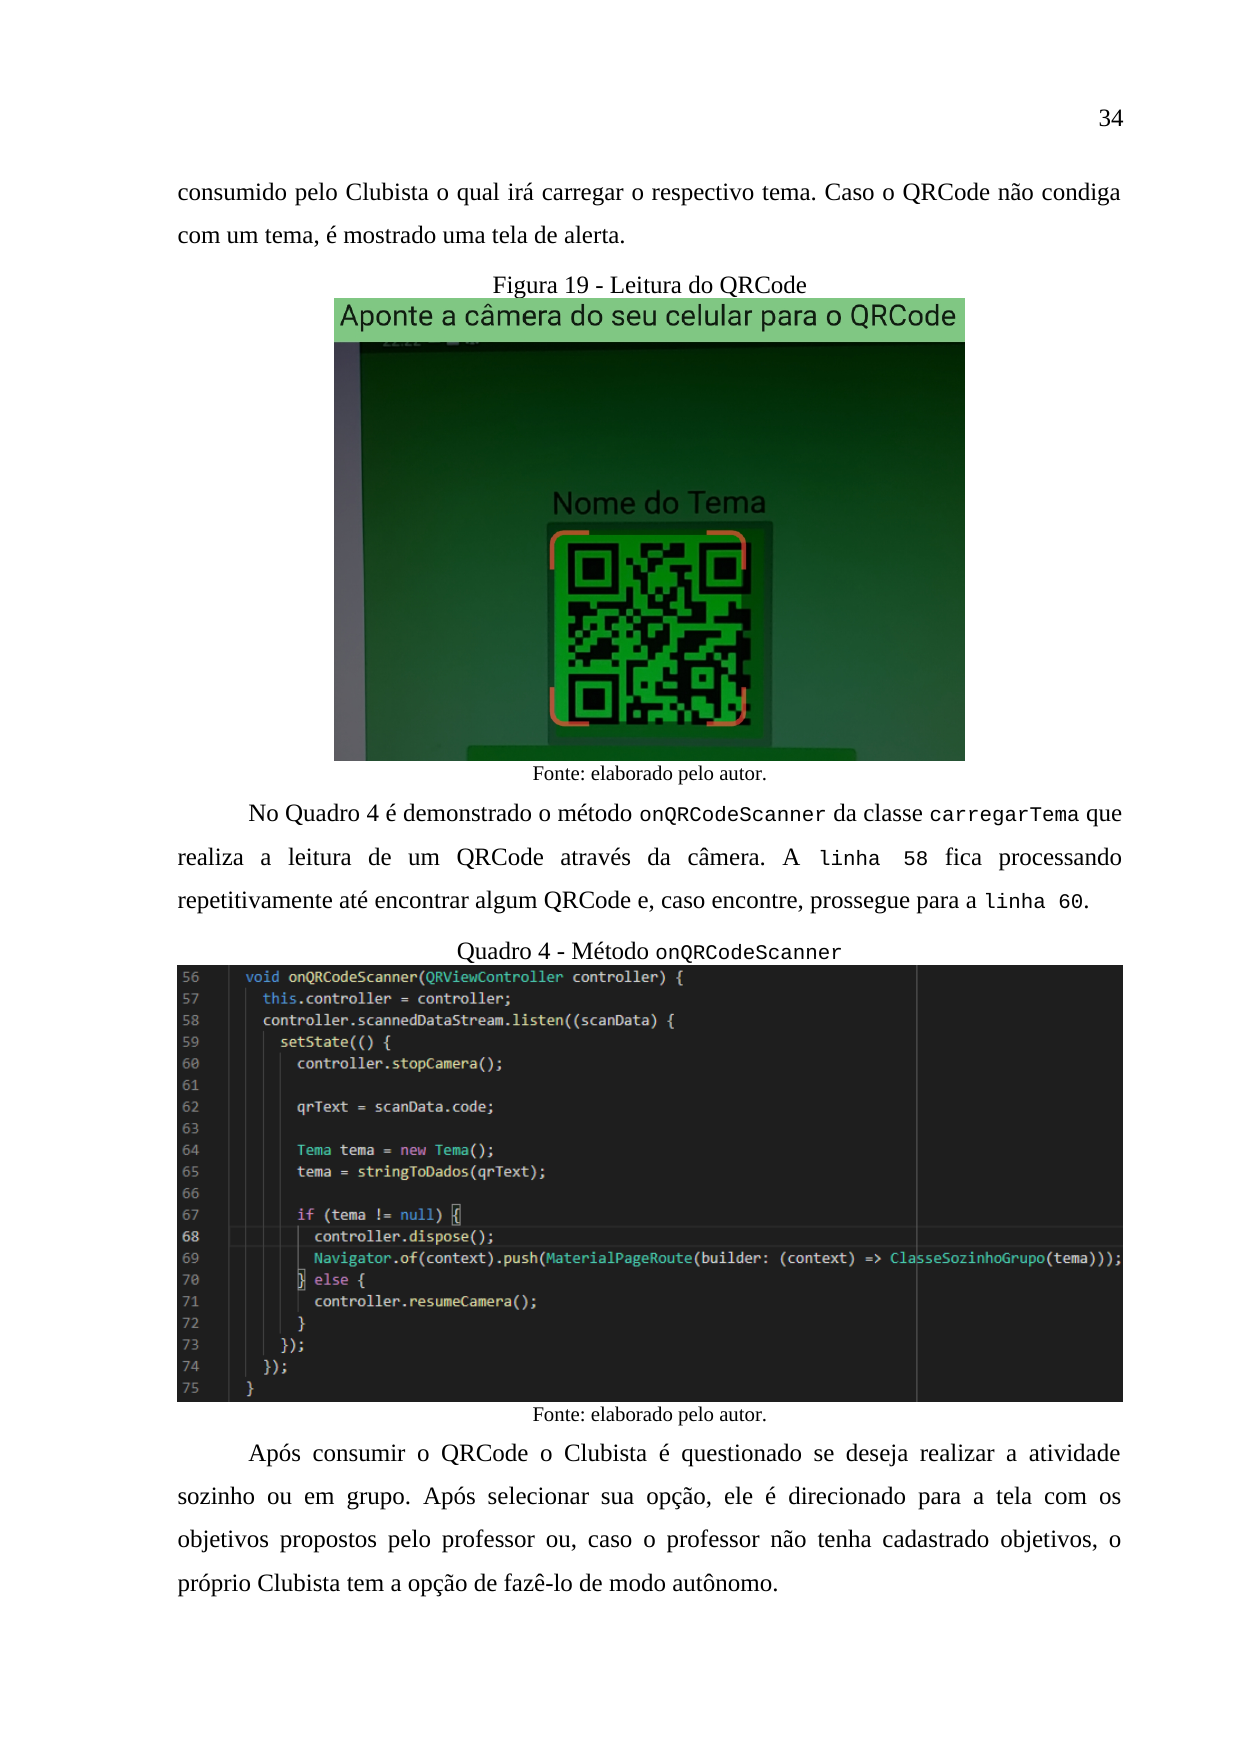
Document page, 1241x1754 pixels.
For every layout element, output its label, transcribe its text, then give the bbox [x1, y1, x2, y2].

picture [177, 965, 1123, 1402]
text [177, 177, 1122, 249]
picture [334, 298, 965, 761]
text No Quadro 4 é demonstrado o método onQRCodeScanner da classe carregarTema que realiza a leitura de um QRCode através da câmera. A linha 58 fica processando repetitivamente até encontrar algum QRCode e, caso encontre, prossegue para a linha 60. [177, 798, 1122, 915]
text Fonte: elaborado pelo autor. [177, 1402, 1122, 1426]
text Fonte: elaborado pelo autor. [177, 761, 1122, 785]
text Após consumir o QRCode o Clubista é questionado se deseja realizar a atividade sozinho ou em grupo. Após selecionar sua opção, ele é direcionado para a tela com os objetivos propostos pelo professor ou, caso o professor não tenha cadastrado objetivos, o próprio Clubista tem a opção de fazê-lo de modo autônomo. [177, 1438, 1122, 1596]
